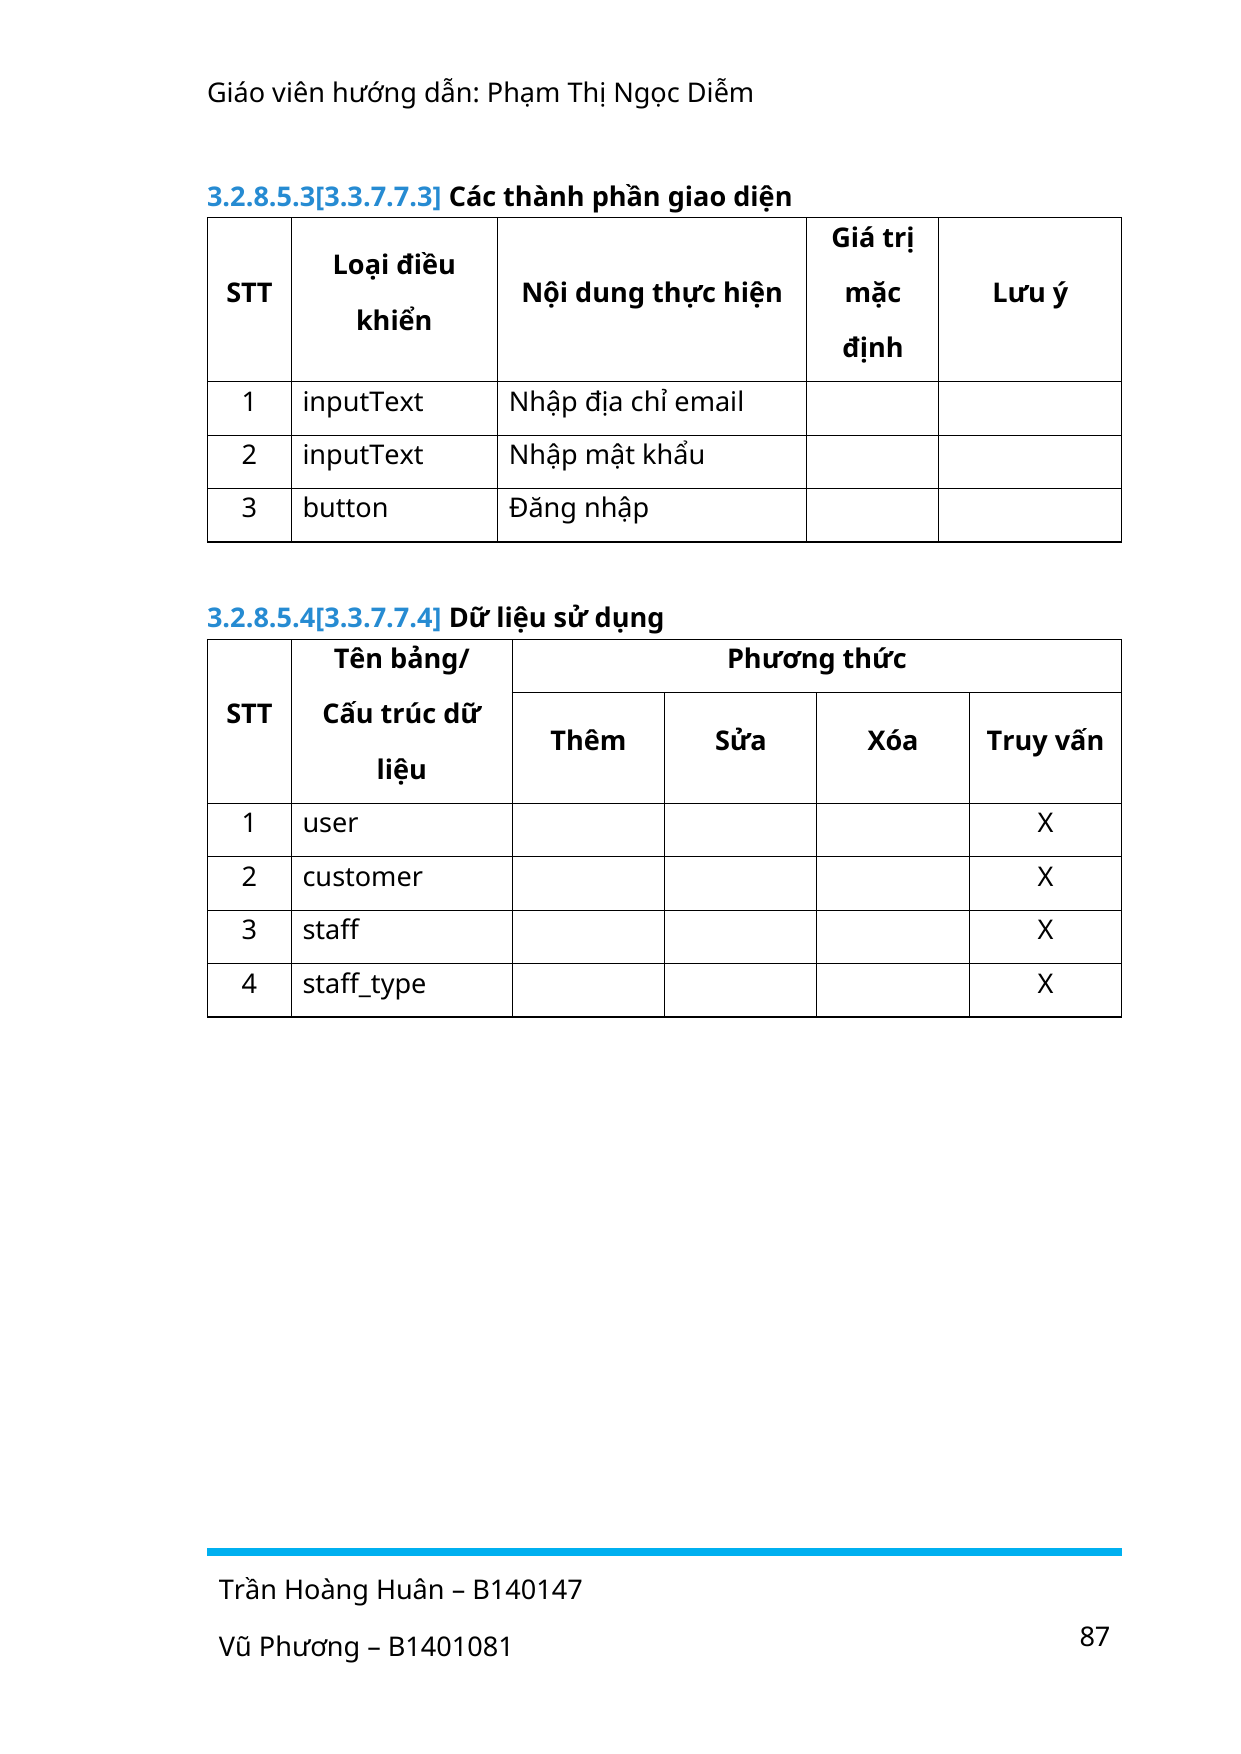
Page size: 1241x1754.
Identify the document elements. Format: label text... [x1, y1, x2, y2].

table_cell [939, 436, 1121, 488]
table_header Loại điều khiển [292, 218, 497, 381]
table_header STT [208, 640, 291, 803]
table_cell 1 [208, 804, 291, 856]
table_cell X [970, 857, 1121, 909]
table_cell 4 [208, 964, 291, 1016]
table_cell inputText [292, 436, 497, 488]
table_cell 2 [208, 436, 291, 488]
table_header Lưu ý [939, 218, 1121, 381]
table_cell [817, 911, 969, 963]
table_cell customer [292, 857, 512, 909]
table_cell [807, 436, 938, 488]
table_header Tên bảng/ Cấu trúc dữ liệu [292, 640, 512, 803]
table_cell button [292, 489, 497, 541]
table_cell Nhập địa chỉ email [498, 382, 806, 434]
subtitle Dữ liệu sử dụng [207, 599, 1122, 636]
table_cell [939, 382, 1121, 434]
table_header STT [208, 218, 291, 381]
table_cell [513, 911, 664, 963]
table_cell Sửa [665, 693, 816, 803]
table_cell staff_type [292, 964, 512, 1016]
table_cell Xóa [817, 693, 969, 803]
table_cell [807, 489, 938, 541]
table_cell 3 [208, 911, 291, 963]
table_cell X [970, 911, 1121, 963]
table_cell staff [292, 911, 512, 963]
table_header Giá trị mặc định [807, 218, 938, 381]
table_cell 2 [208, 857, 291, 909]
table_cell inputText [292, 382, 497, 434]
table_cell 1 [208, 382, 291, 434]
table_cell [665, 804, 816, 856]
table_cell 3 [208, 489, 291, 541]
table_cell [939, 489, 1121, 541]
table_cell [665, 911, 816, 963]
table_header Nội dung thực hiện [498, 218, 806, 381]
table_cell [807, 382, 938, 434]
table_cell Nhập mật khẩu [498, 436, 806, 488]
table_cell X [970, 964, 1121, 1016]
table_cell X [970, 804, 1121, 856]
table_cell [513, 804, 664, 856]
table_cell Truy vấn [970, 693, 1121, 803]
table_cell Đăng nhập [498, 489, 806, 541]
table_cell [665, 964, 816, 1016]
table_cell [817, 964, 969, 1016]
table_header Phương thức [513, 640, 1121, 692]
table_cell Thêm [513, 693, 664, 803]
table_cell [817, 857, 969, 909]
table_cell [513, 964, 664, 1016]
table_cell user [292, 804, 512, 856]
table_cell [665, 857, 816, 909]
table_cell [817, 804, 969, 856]
table_cell [513, 857, 664, 909]
subtitle Các thành phần giao diện [207, 177, 1122, 214]
